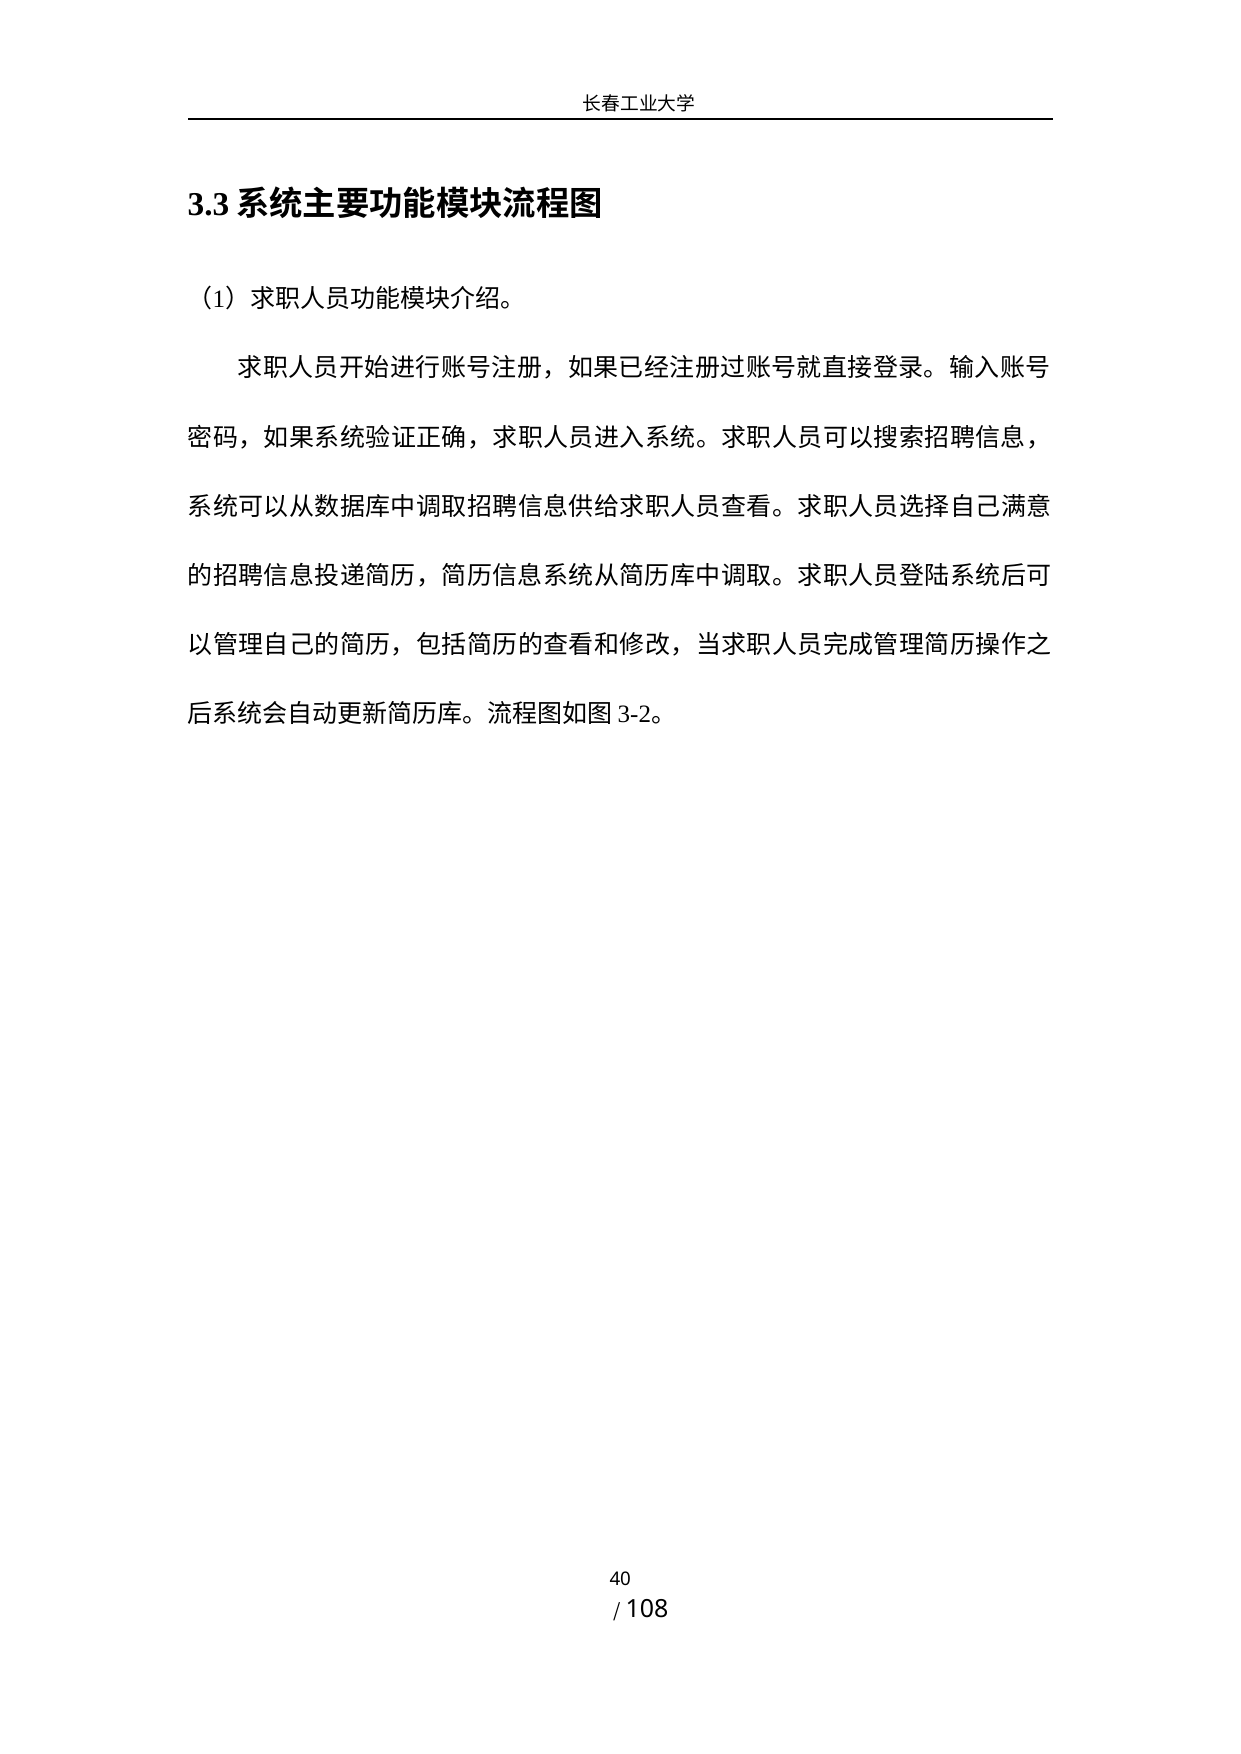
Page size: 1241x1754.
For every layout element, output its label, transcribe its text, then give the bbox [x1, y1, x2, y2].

subtitle 3.3系统主要功能模块流程图 [187, 166, 1053, 235]
text 求职人员开始进行账号注册，如果已经注册过账号就直接登录。输入账号密码，如果系统验证正确，求职人员进入系统。求职人员可以搜索招聘信息，系统可以从数据库中调取招聘信息供给求职人员查看。求职人员选择自己满意的招聘信息投递简历，简历信息系统从简历库中调取。求职人员登陆系统后可以管理自己的简历，包括简历的查看和修改，当求职人员完成管理简历操作之后系统会自动更新简历库。流程图如图3-2。 [187, 331, 1053, 746]
text （1）求职人员功能模块介绍。 [187, 262, 1053, 331]
